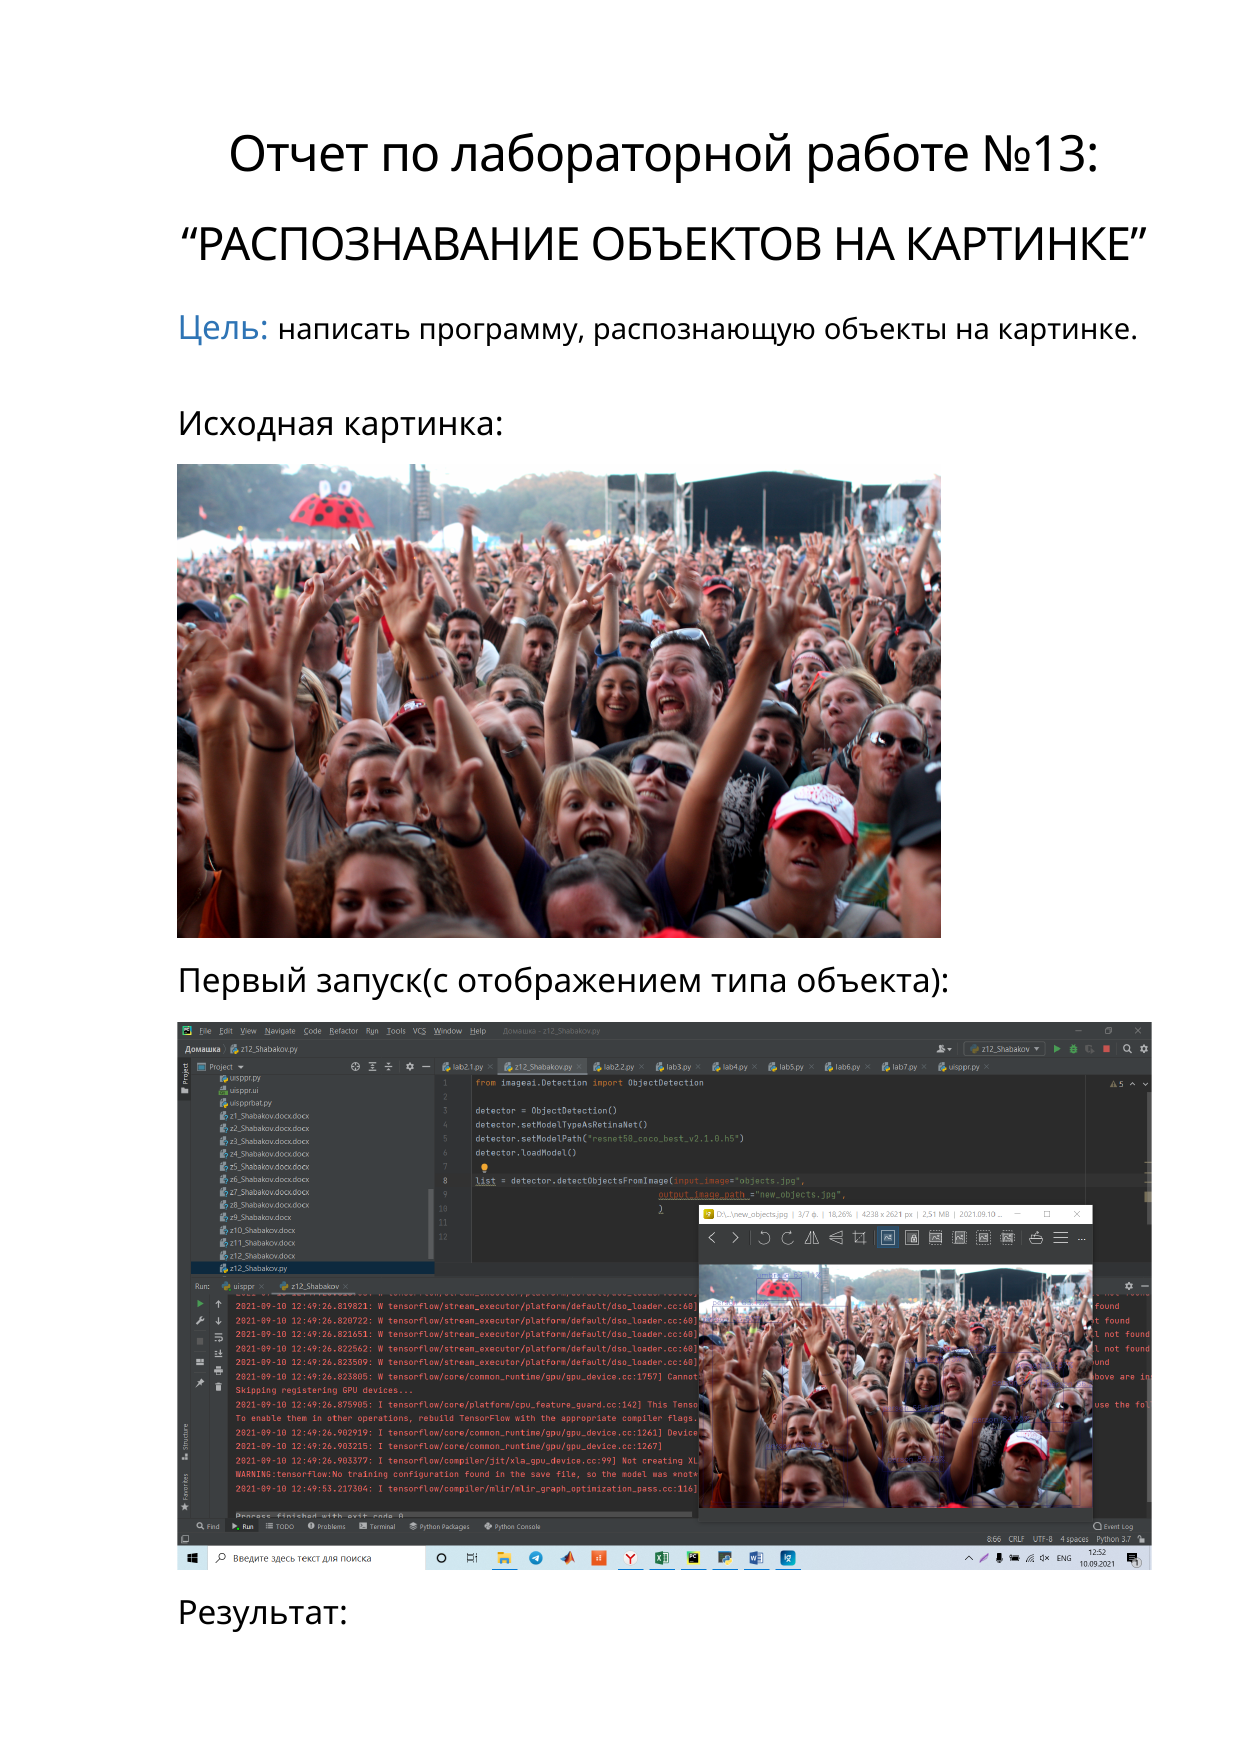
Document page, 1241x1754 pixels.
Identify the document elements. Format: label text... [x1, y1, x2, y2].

text Исходная картинка: [177, 399, 1152, 445]
subtitle “РАСПОЗНАВАНИЕ ОБЪЕКТОВ НА КАРТИНКЕ” [177, 211, 1152, 274]
picture [177, 1022, 1152, 1570]
title Отчет по лабораторной работе №13: [177, 118, 1152, 186]
text Результат: [177, 1589, 1152, 1634]
picture [177, 464, 941, 938]
text Первый запуск(с отображением типа объекта): [177, 956, 1152, 1002]
subtitle Цель: написать программу, распознающую объекты на картинке. [177, 303, 1152, 349]
